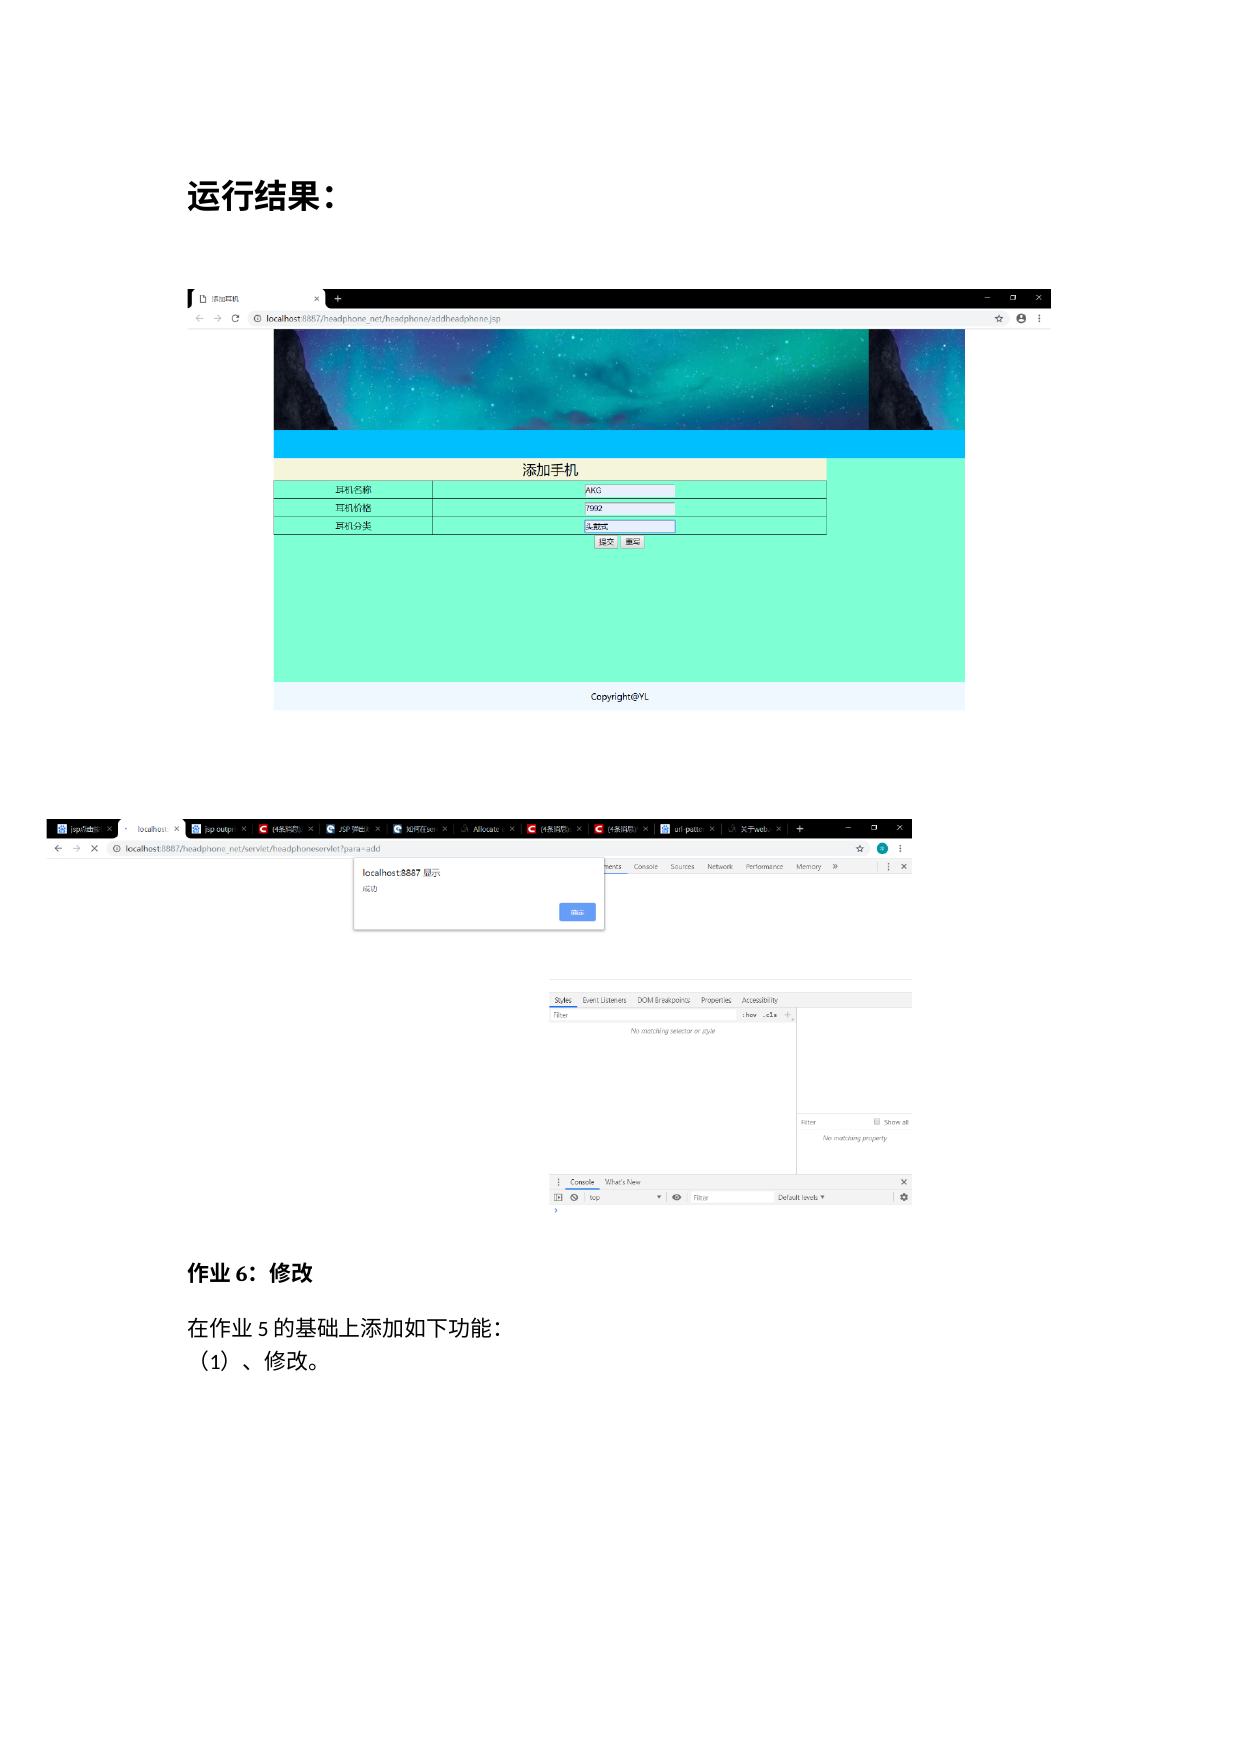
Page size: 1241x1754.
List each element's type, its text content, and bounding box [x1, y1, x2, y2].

picture [46, 819, 912, 1218]
text （1）、修改。 [187, 1343, 1053, 1376]
subtitle 运行结果： [187, 162, 1053, 227]
text 在作业5的基础上添加如下功能： [187, 1311, 1053, 1343]
picture [187, 289, 1051, 755]
